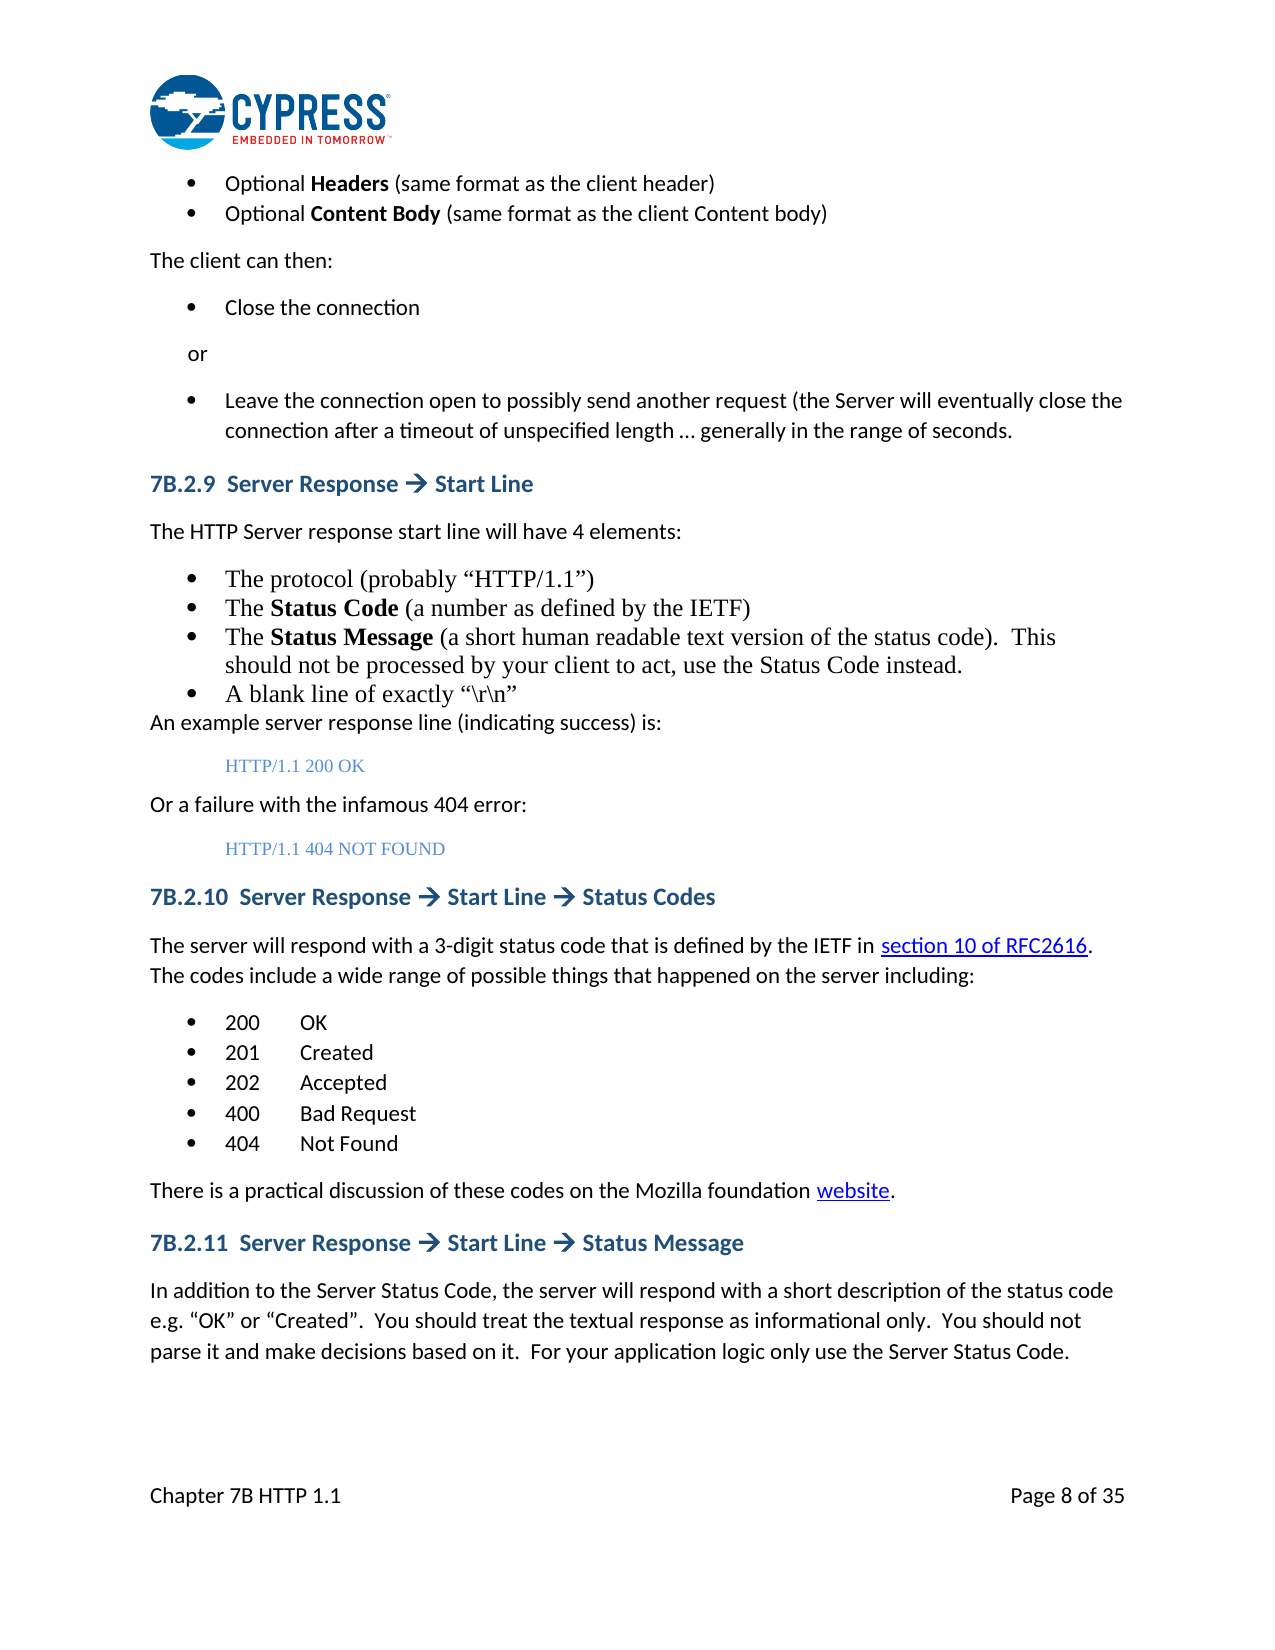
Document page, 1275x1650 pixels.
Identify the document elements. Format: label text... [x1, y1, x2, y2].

list The Status Message (a short human readable text version of the status code). This should not be processed by your client to act, use the Status Code instead. [187, 622, 1125, 679]
picture [150, 75, 392, 150]
list Leave the connection open to possibly send another request (the Server will eventually close the connection after a timeout of unspecified length … generally in the range of seconds. [187, 386, 1125, 445]
list A blank line of exactly “\r\n” [187, 679, 1125, 708]
text or [150, 339, 1125, 368]
subtitle Server Response Start Line Status Message [150, 1227, 1125, 1257]
list Optional Content Body (same format as the client Content body) [187, 199, 1125, 227]
list 202 Accepted [187, 1068, 1125, 1097]
list Close the connection [187, 293, 1125, 321]
text The client can then: [150, 246, 1125, 274]
list 200 OK [187, 1008, 1125, 1036]
text HTTP/1.1 200 OK [225, 755, 1125, 776]
text The HTTP Server response start line will have 4 elements: [150, 517, 1125, 545]
list Optional Headers (same format as the client header) [187, 169, 1125, 197]
list 400 Bad Request [187, 1099, 1125, 1127]
list 404 Not Found [187, 1129, 1125, 1157]
list The Status Code (a number as defined by the IETF) [187, 593, 1125, 622]
text In addition to the Server Status Code, the server will respond with a short description of the status code e.g. “OK” or “Created”. You should treat the textual response as informational only. You should not parse it and make decisions based on it. For your application logic only use the Server Status Code. [150, 1276, 1125, 1365]
list The protocol (probably “HTTP/1.1”) [187, 564, 1125, 593]
subtitle Server Response Start Line Status Codes [150, 881, 1125, 912]
subtitle Server Response Start Line [150, 468, 1125, 498]
text The server will respond with a 3-digit status code that is defined by the IETF in section 10 of RFC2616. The codes include a wide range of possible things that happened on the server including: [150, 931, 1125, 989]
list 201 Created [187, 1038, 1125, 1066]
text There is a practical discussion of these codes on the Mozilla foundation website. [150, 1176, 1125, 1204]
text HTTP/1.1 404 NOT FOUND [225, 837, 1125, 859]
text Or a failure with the infamous 404 error: [150, 791, 1125, 818]
text An example server response line (indicating success) is: [150, 708, 1125, 736]
